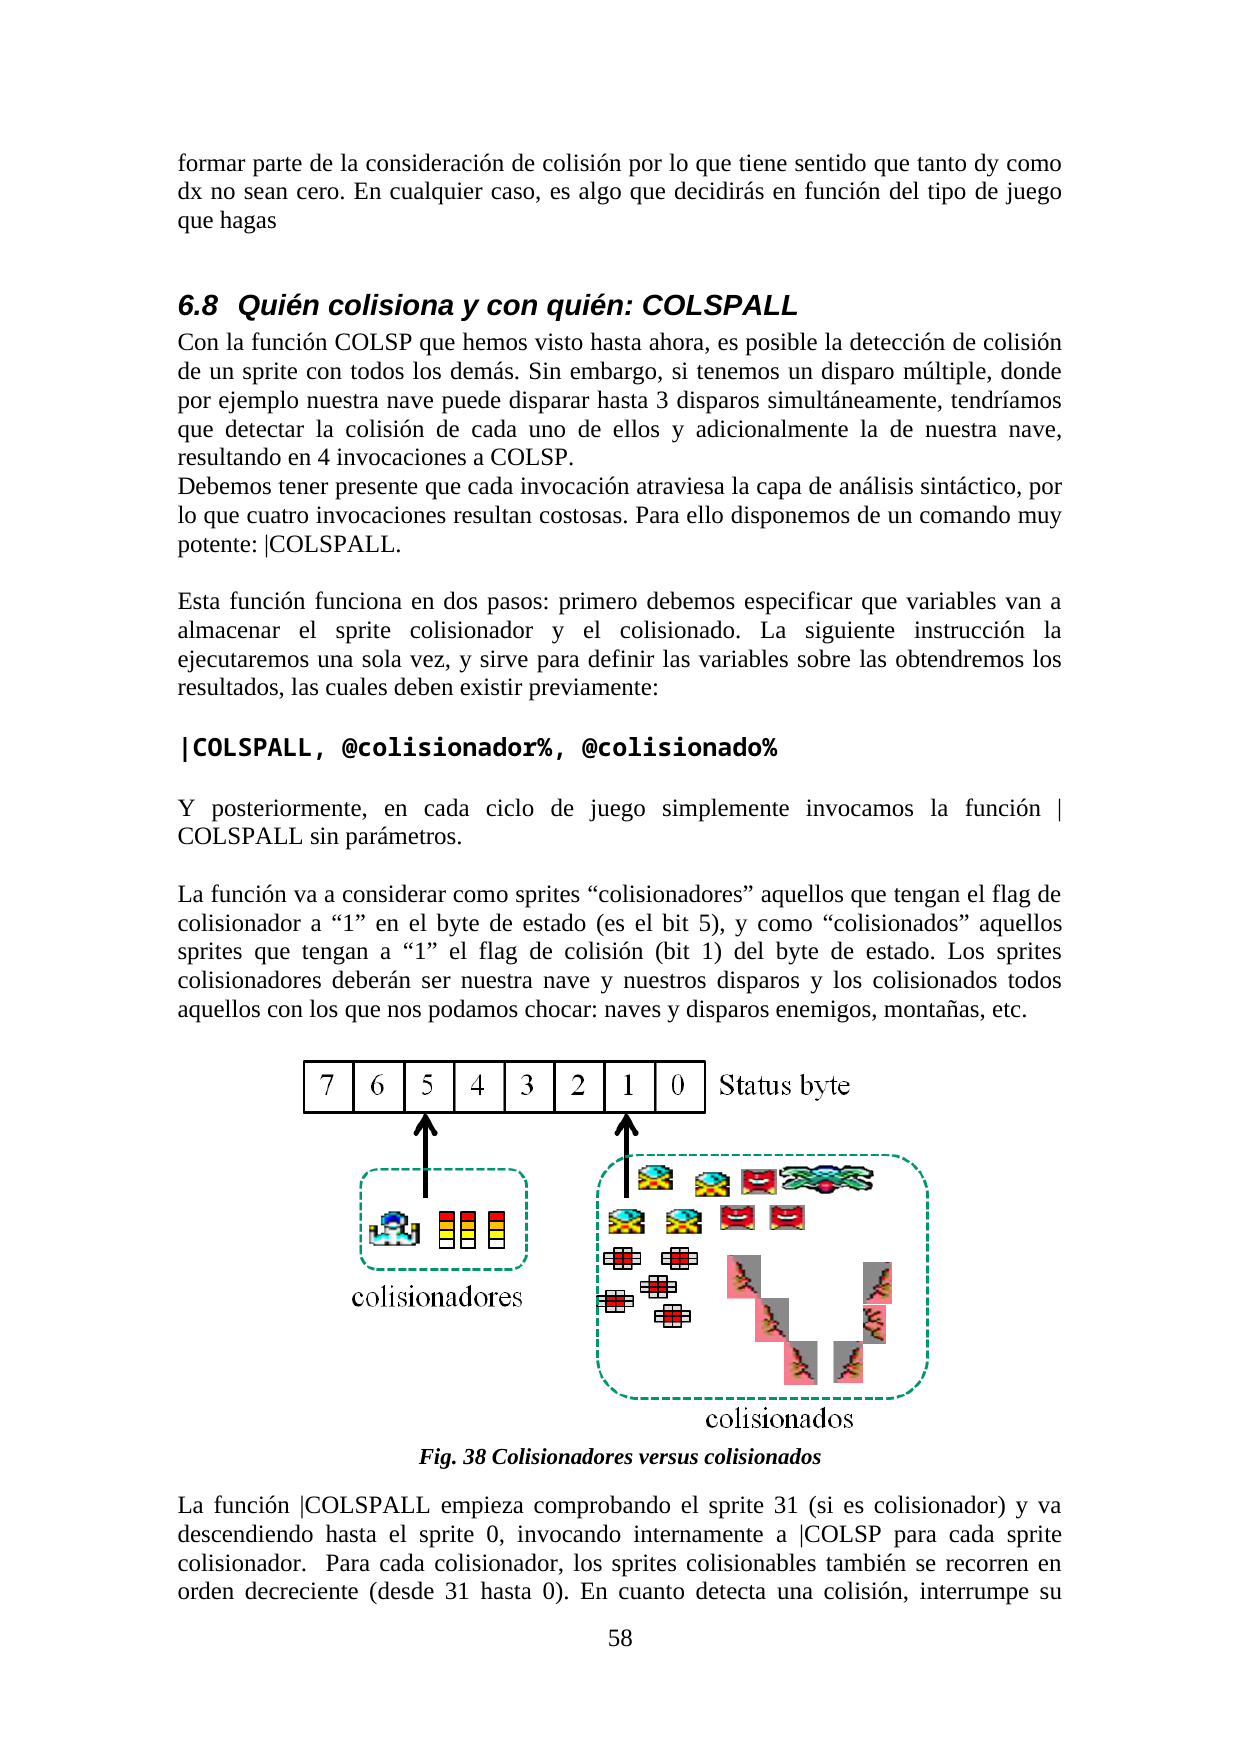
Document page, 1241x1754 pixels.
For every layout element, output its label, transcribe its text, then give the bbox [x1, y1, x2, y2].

text La función va a considerar como sprites “colisionadores” aquellos que tengan el flag de colisionador a “1” en el byte de estado (es el bit 5), y como “colisionados” aquellos sprites que tengan a “1” el flag de colisión (bit 1) del byte de estado. Los sprites colisionadores deberán ser nuestra nave y nuestros disparos y los colisionados todos aquellos con los que nos podamos chocar: naves y disparos enemigos, montañas, etc. [177, 879, 1063, 1023]
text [177, 148, 1063, 234]
text Debemos tener presente que cada invocación atraviesa la capa de análisis sintáctico, por lo que cuatro invocaciones resultan costosas. Para ello disponemos de un comando muy potente: |COLSPALL. [177, 471, 1063, 557]
subtitle Quién colisiona y con quién: COLSPALL [177, 288, 1063, 321]
text |COLSPALL, @colisionador%, @colisionado% [177, 730, 1063, 764]
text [177, 1490, 1063, 1605]
text Fig. 38 Colisionadores versus colisionados [177, 1443, 1063, 1469]
text Con la función COLSP que hemos visto hasta ahora, es posible la detección de colisión de un sprite con todos los demás. Sin embargo, si tenemos un disparo múltiple, donde por ejemplo nuestra nave puede disparar hasta 3 disparos simultáneamente, tendríamos que detectar la colisión de cada uno de ellos y adicionalmente la de nuestra nave, resultando en 4 invocaciones a COLSP. [177, 327, 1063, 471]
picture [295, 1051, 945, 1443]
text Esta función funciona en dos pasos: primero debemos especificar que variables van a almacenar el sprite colisionador y el colisionado. La siguiente instrucción la ejecutaremos una sola vez, y sirve para definir las variables sobre las obtendremos los resultados, las cuales deben existir previamente: [177, 586, 1063, 701]
text Y posteriormente, en cada ciclo de juego simplemente invocamos la función |COLSPALL sin parámetros. [177, 793, 1063, 850]
